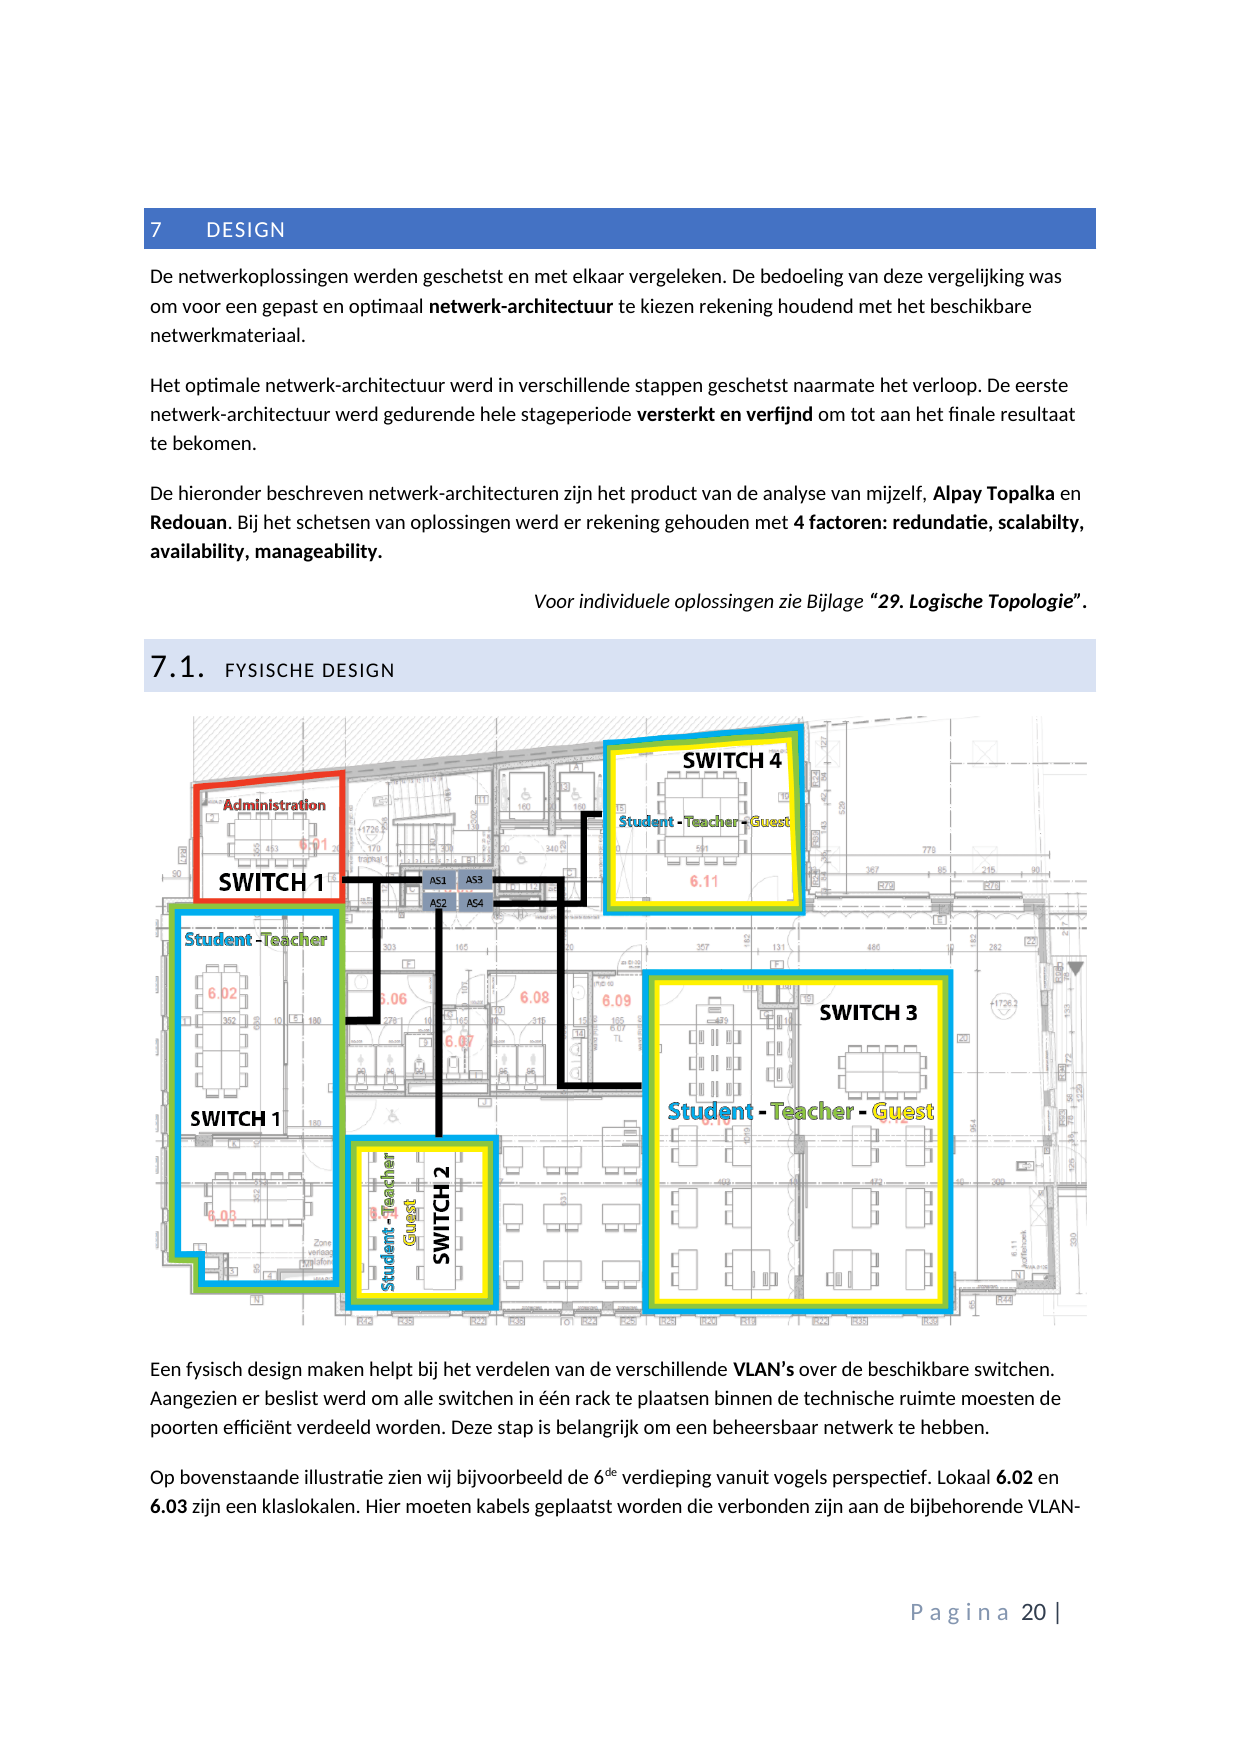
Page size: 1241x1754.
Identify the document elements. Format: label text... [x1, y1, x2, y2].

text Een fysisch design maken helpt bij het verdelen van de verschillende VLAN’s over de beschikbare switchen. Aangezien er beslist werd om alle switchen in één rack te plaatsen binnen de technische ruimte moesten de poorten efficiënt verdeeld worden. Deze stap is belangrijk om een beheersbaar netwerk te hebben. [150, 1356, 1090, 1440]
subtitle Design [150, 215, 1090, 243]
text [150, 1464, 1090, 1519]
text Voor individuele oplossingen zie Bijlage “29. Logische Topologie”. [150, 589, 1090, 614]
text De hieronder beschreven netwerk-architecturen zijn het product van de analyse van mijzelf, Alpay Topalka en Redouan. Bij het schetsen van oplossingen werd er rekening gehouden met 4 factoren: redundatie, scalabilty, availability, manageability. [150, 480, 1090, 564]
text Het optimale netwerk-architectuur werd in verschillende stappen geschetst naarmate het verloop. De eerste netwerk-architectuur werd gedurende hele stageperiode versterkt en verfijnd om tot aan het finale resultaat te bekomen. [150, 372, 1090, 456]
text De netwerkoplossingen werden geschetst en met elkaar vergeleken. De bedoeling van deze vergelijking was om voor een gepast en optimaal netwerk-architectuur te kiezen rekening houdend met het beschikbare netwerkmateriaal. [150, 264, 1090, 347]
picture [150, 708, 1096, 1332]
subtitle Fysische Design [150, 645, 1090, 686]
